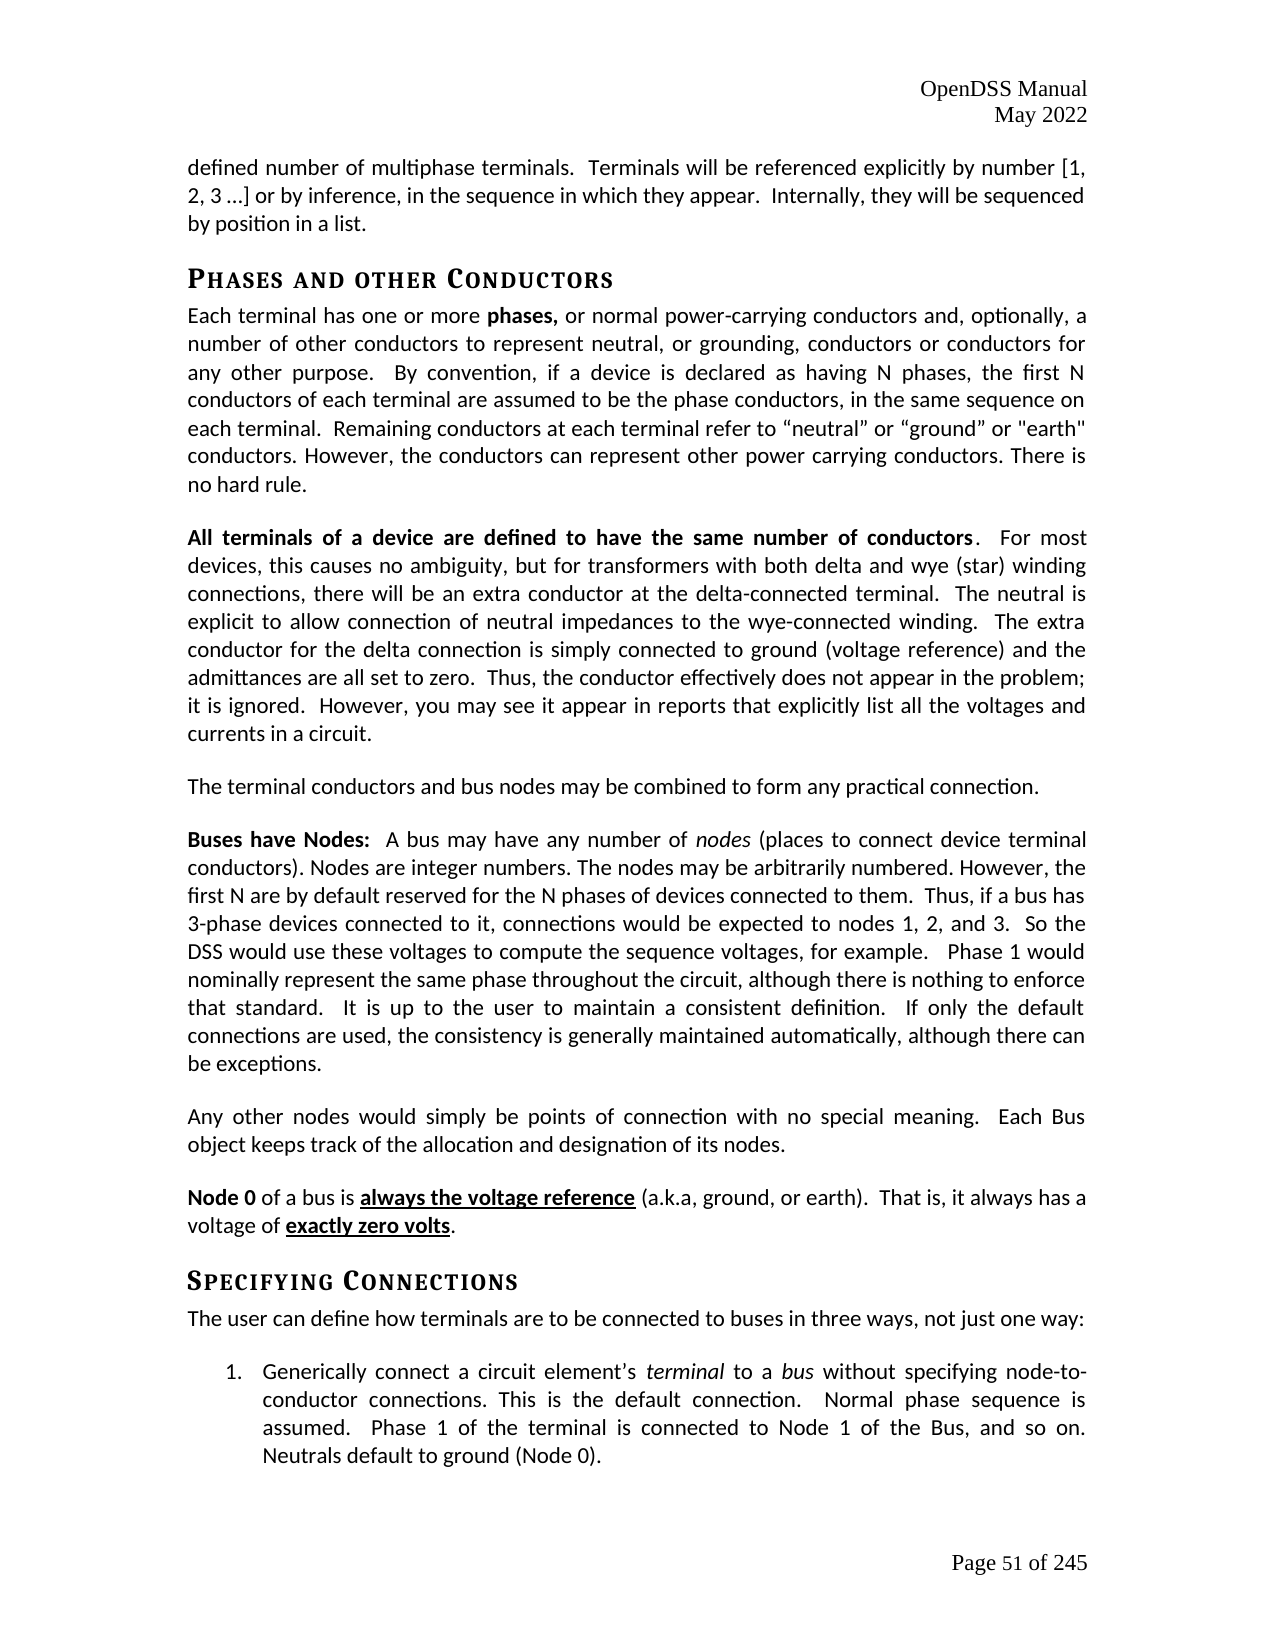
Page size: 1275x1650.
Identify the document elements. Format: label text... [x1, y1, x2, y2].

text Buses have Nodes: A bus may have any number of nodes (places to connect device terminal conductors). Nodes are integer numbers. The nodes may be arbitrarily numbered. However, the first N are by default reserved for the N phases of devices connected to them. Thus, if a bus has 3-phase devices connected to it, connections would be expected to nodes 1, 2, and 3. So the DSS would use these voltages to compute the sequence voltages, for example. Phase 1 would nominally represent the same phase throughout the circuit, although there is nothing to enforce that standard. It is up to the user to maintain a consistent definition. If only the default connections are used, the consistency is generally maintained automatically, although there can be exceptions. [187, 825, 1087, 1077]
subtitle Phases and other Conductors [187, 262, 1087, 295]
subtitle Specifying Connections [187, 1264, 1087, 1298]
text Each terminal has one or more phases, or normal power-carrying conductors and, optionally, a number of other conductors to represent neutral, or grounding, conductors or conductors for any other purpose. By convention, if a device is declared as having N phases, the first N conductors of each terminal are assumed to be the phase conductors, in the same sequence on each terminal. Remaining conductors at each terminal refer to “neutral” or “ground” or "earth" conductors. However, the conductors can represent other power carrying conductors. There is no hard rule. [187, 302, 1087, 498]
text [187, 153, 1087, 237]
text Node 0 of a bus is always the voltage reference (a.k.a, ground, or earth). That is, it always has a voltage of exactly zero volts. [187, 1183, 1087, 1239]
text All terminals of a device are defined to have the same number of conductors. For most devices, this causes no ambiguity, but for transformers with both delta and wye (star) winding connections, there will be an extra conductor at the delta-connected terminal. The neutral is explicit to allow connection of neutral impedances to the wye-connected winding. The extra conductor for the delta connection is simply connected to ground (voltage reference) and the admittances are all set to zero. Thus, the conductor effectively does not appear in the problem; it is ignored. However, you may see it appear in reports that explicitly list all the voltages and currents in a circuit. [187, 523, 1087, 747]
text Any other nodes would simply be points of connection with no special meaning. Each Bus object keeps track of the allocation and designation of its nodes. [187, 1102, 1087, 1158]
text The user can define how terminals are to be connected to buses in three ways, not just one way: [187, 1304, 1087, 1332]
list Generically connect a circuit element’s terminal to a bus without specifying node-to-conductor connections. This is the default connection. Normal phase sequence is assumed. Phase 1 of the terminal is connected to Node 1 of the Bus, and so on. Neutrals default to ground (Node 0). [225, 1357, 1087, 1469]
text The terminal conductors and bus nodes may be combined to form any practical connection. [187, 772, 1087, 800]
